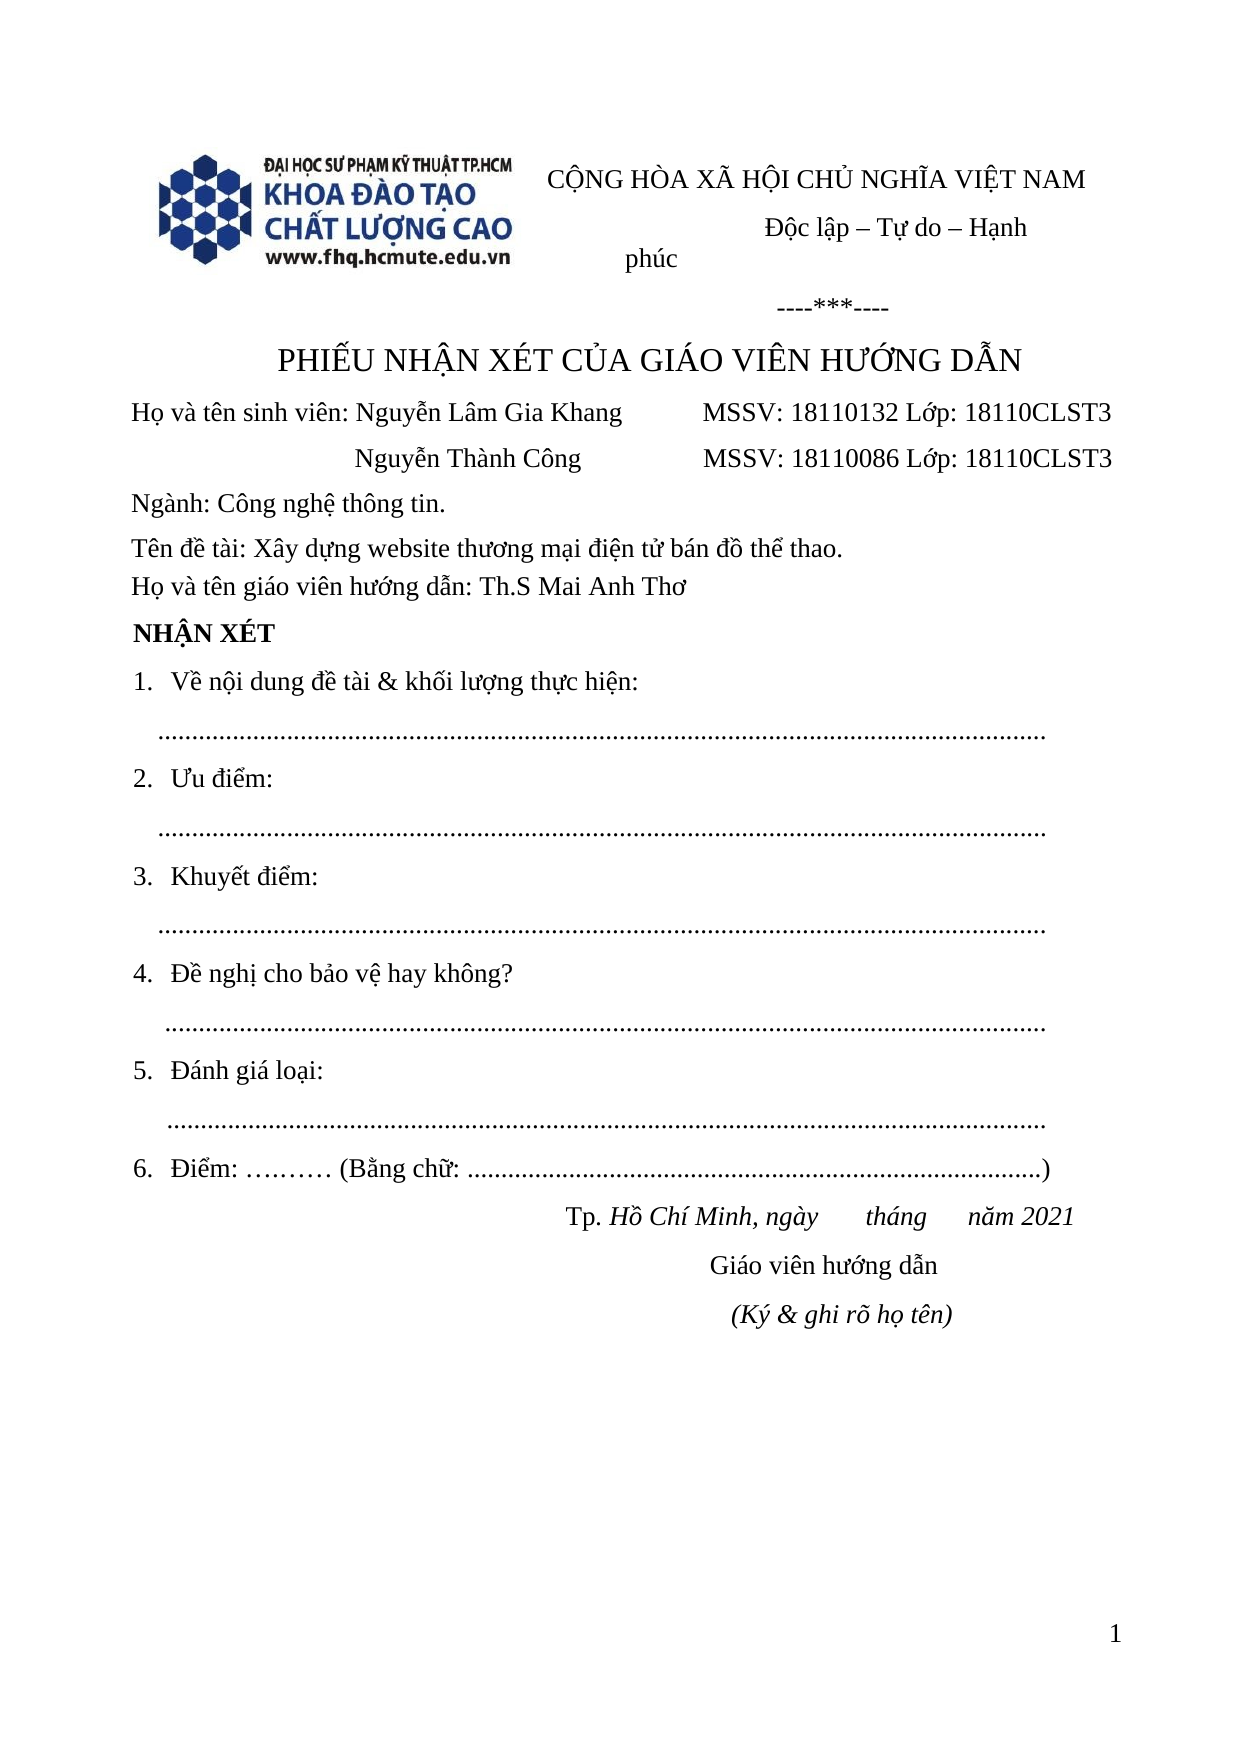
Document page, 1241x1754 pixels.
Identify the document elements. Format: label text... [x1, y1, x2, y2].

text ----***---- [636, 291, 1122, 322]
text Độc lập – Tự do – Hạnh phúc [522, 211, 1086, 274]
text Tp. Hồ Chí Minh, ngày tháng năm 2021 [176, 1200, 1122, 1232]
text Giáo viên hướng dẫn [176, 1249, 1122, 1280]
list Điểm: ….…… (Bằng chữ: .....................................................................................) [133, 1152, 1086, 1183]
list Đề nghị cho bảo vệ hay không? [133, 957, 1086, 988]
text Tên đề tài: Xây dựng website thương mại điện tử bán đồ thể thao. [131, 532, 1116, 563]
text Ngành: Công nghệ thông tin. [131, 487, 1122, 518]
list Ưu điểm: [133, 763, 1086, 794]
text PHIẾU NHẬN XÉT CỦA GIÁO VIÊN HƯỚNG DẪN [177, 340, 1122, 378]
text NHẬN XÉT [133, 617, 1122, 648]
text (Ký & ghi rõ họ tên) [176, 1298, 1122, 1329]
text Nguyễn Thành Công MSSV: 18110086 Lớp: 18110CLST3 [327, 442, 1122, 473]
text CỘNG HÒA XÃ HỘI CHỦ NGHĨA VIỆT NAM [522, 163, 1116, 194]
list Khuyết điểm: [133, 860, 1086, 891]
text Họ và tên giáo viên hướng dẫn: Th.S Mai Anh Thơ [131, 571, 1116, 602]
list Về nội dung đề tài & khối lượng thực hiện: [133, 665, 1122, 696]
picture [148, 147, 522, 275]
list Đánh giá loại: [133, 1054, 1086, 1086]
text Họ và tên sinh viên: Nguyễn Lâm Gia Khang MSSV: 18110132 Lớp: 18110CLST3 [131, 396, 1122, 427]
